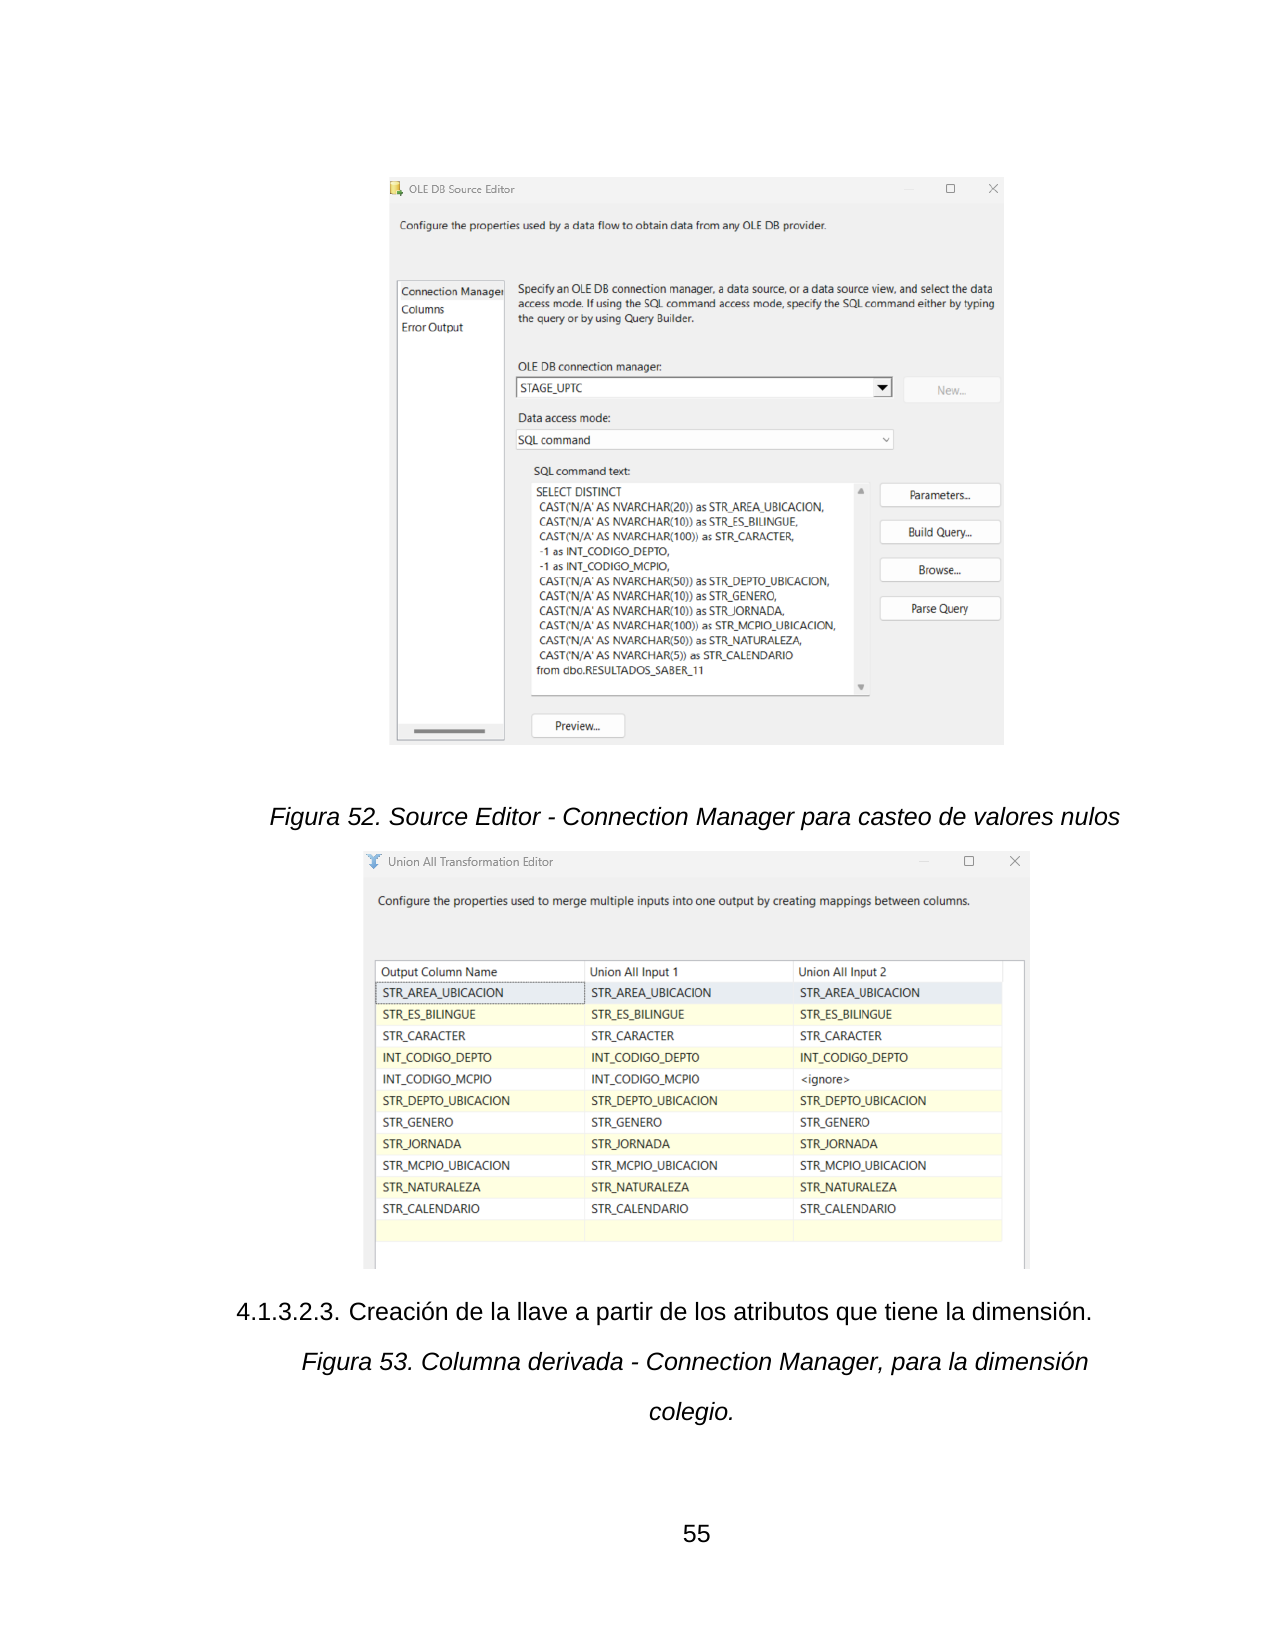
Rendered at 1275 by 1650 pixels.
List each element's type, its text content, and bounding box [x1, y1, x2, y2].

picture [363, 851, 1030, 1269]
text Figura 53. Columna derivada - Connection Manager, para la dimensión [236, 1326, 1157, 1376]
list Creación de la llave a partir de los atributos que tiene la dimensión. [236, 1297, 1157, 1326]
text colegio. [236, 1397, 1157, 1426]
text Figura 52. Source Editor - Connection Manager para casteo de valores nulos [236, 802, 1157, 831]
picture [389, 177, 1004, 745]
